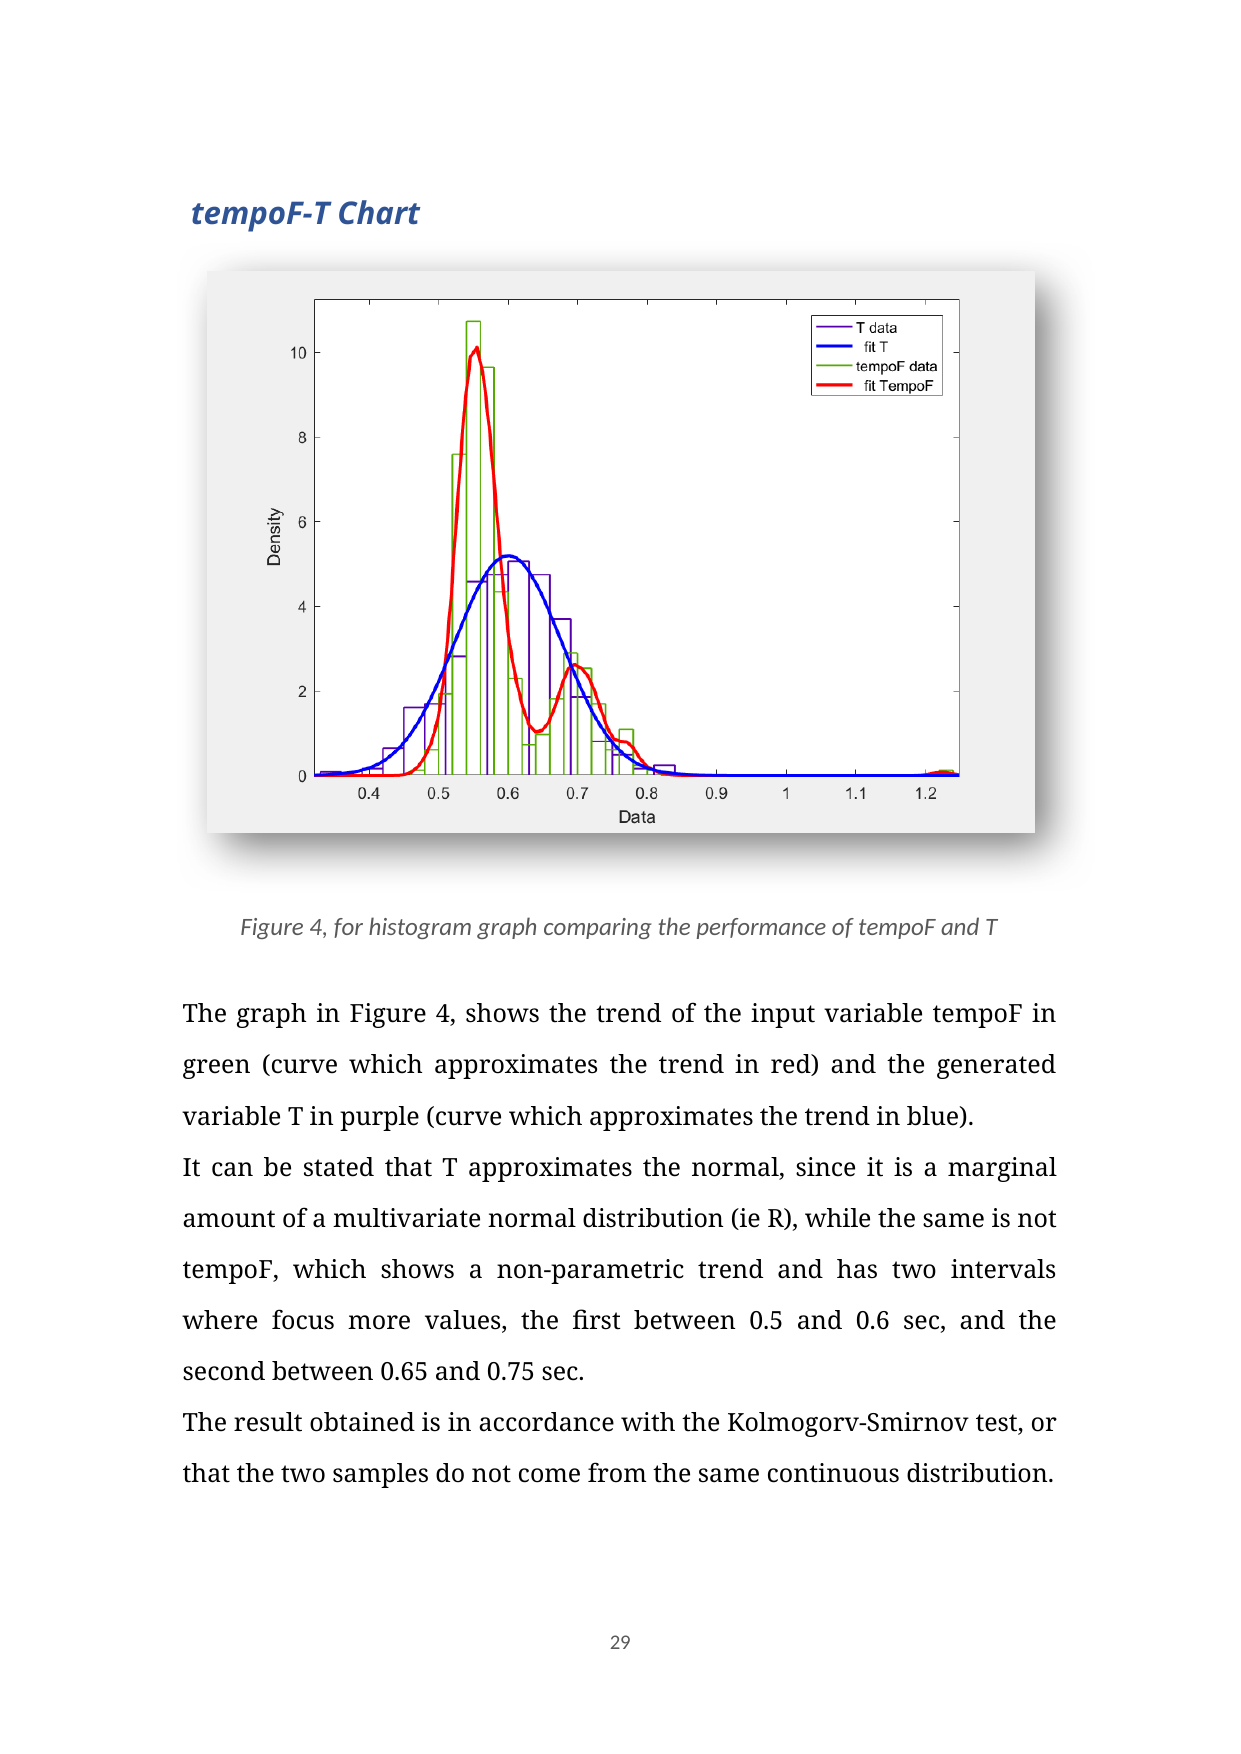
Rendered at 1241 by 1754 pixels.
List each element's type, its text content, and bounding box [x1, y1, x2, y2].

list It can be stated that T approximates the normal, since it is a marginal amount of a multivariate normal distribution (ie R), while the same is not tempoF, which shows a non-parametric trend and has two intervals where focus more values, the first between 0.5 and 0.6 sec, and the second between 0.65 and 0.75 sec. [182, 1149, 1058, 1387]
subtitle tempoF-T Chart [182, 191, 1058, 234]
text Figure 4, for histogram graph comparing the performance of tempoF and T [182, 911, 1058, 942]
picture [207, 271, 1035, 833]
list The result obtained is in accordance with the Kolmogorv-Smirnov test, or that the two samples do not come from the same continuous distribution. [182, 1404, 1058, 1489]
list The graph in Figure 4, shows the trend of the input variable tempoF in green (curve which approximates the trend in red) and the generated variable T in purple (curve which approximates the trend in blue). [182, 996, 1058, 1132]
